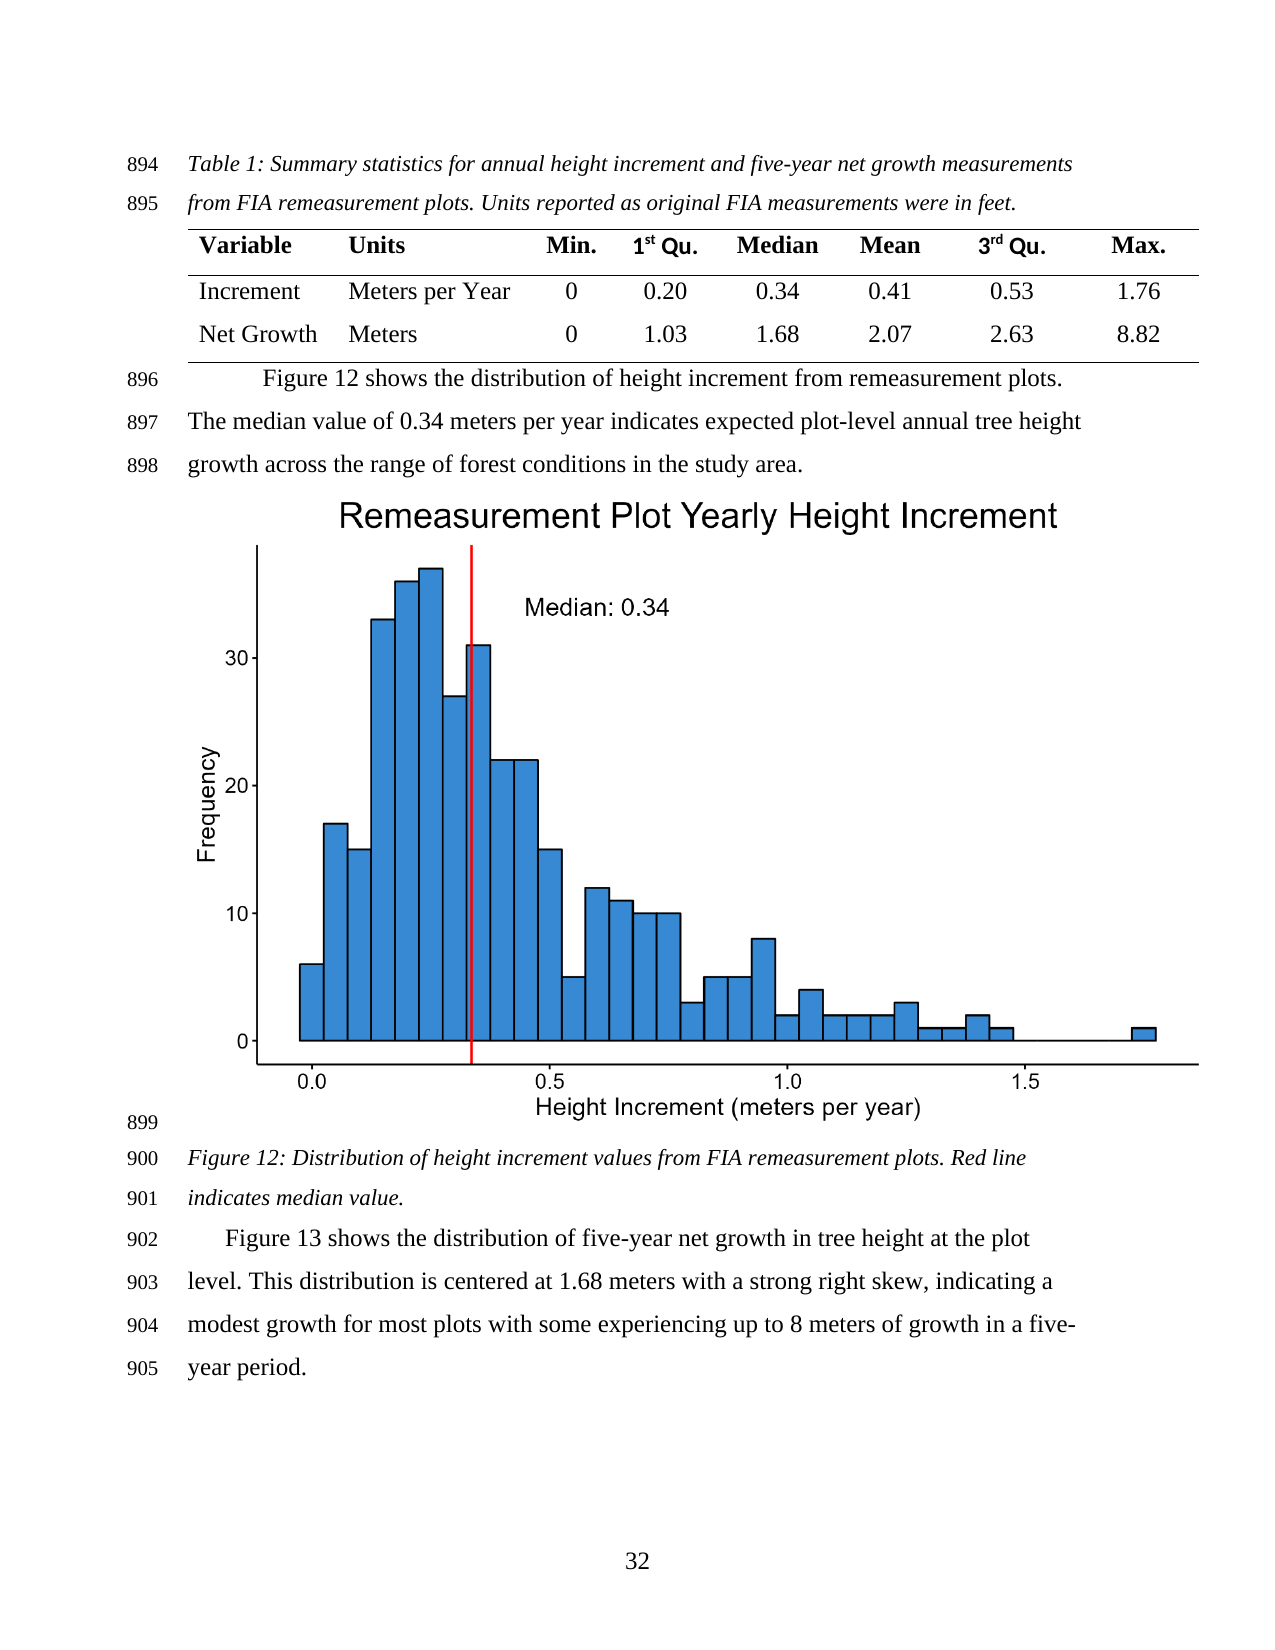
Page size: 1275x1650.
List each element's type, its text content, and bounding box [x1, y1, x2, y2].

text Table 1: Summary statistics for annual height increment and five-year net growth measurements from FIA remeasurement plots. Units reported as original FIA measurements were in feet. [187, 150, 1087, 216]
text Figure 12: Distribution of height increment values from FIA remeasurement plots. Red line indicates median value. [187, 1144, 1087, 1210]
picture [187, 492, 1208, 1130]
text Figure 13 shows the distribution of five-year net growth in tree height at the plot level. This distribution is centered at 1.68 meters with a strong right skew, indicating a modest growth for most plots with some experiencing up to 8 meters of growth in a five-year period. [187, 1223, 1087, 1381]
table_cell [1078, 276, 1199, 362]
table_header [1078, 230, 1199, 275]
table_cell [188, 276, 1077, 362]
text Figure 12 shows the distribution of height increment from remeasurement plots. The median value of 0.34 meters per year indicates expected plot-level annual tree height growth across the range of forest conditions in the study area. [187, 363, 1087, 478]
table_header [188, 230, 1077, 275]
